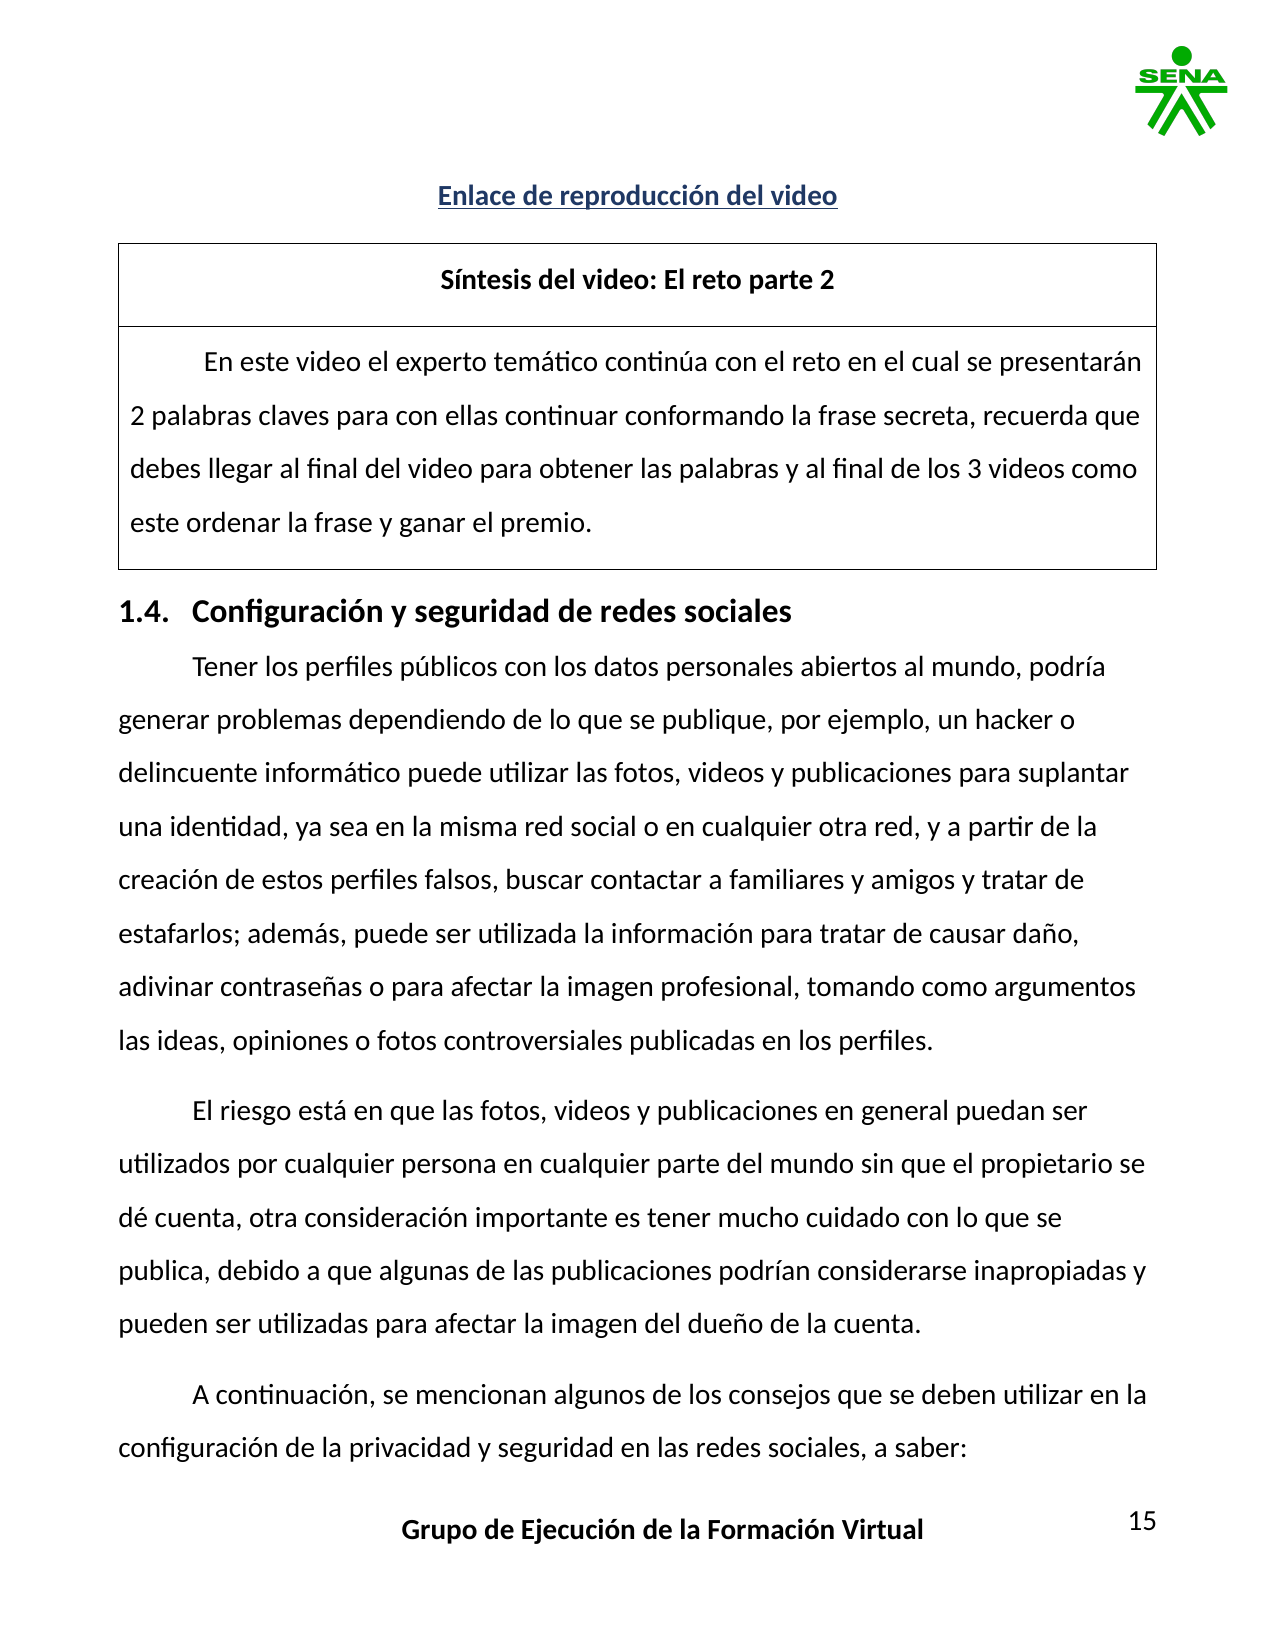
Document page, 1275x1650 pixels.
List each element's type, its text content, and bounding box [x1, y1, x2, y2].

table_cell En este video el experto temático continúa con el reto en el cual se presentarán 2 palabras claves para con ellas continuar conformando la frase secreta, recuerda que debes llegar al final del video para obtener las palabras y al final de los 3 videos como este ordenar la frase y ganar el premio. [119, 327, 1156, 568]
subtitle Configuración y seguridad de redes sociales [118, 590, 1157, 631]
text A continuación, se mencionan algunos de los consejos que se deben utilizar en la configuración de la privacidad y seguridad en las redes sociales, a saber: [118, 1376, 1157, 1465]
picture [1135, 46, 1228, 136]
text Tener los perfiles públicos con los datos personales abiertos al mundo, podría generar problemas dependiendo de lo que se publique, por ejemplo, un hacker o delincuente informático puede utilizar las fotos, videos y publicaciones para suplantar una identidad, ya sea en la misma red social o en cualquier otra red, y a partir de la creación de estos perfiles falsos, buscar contactar a familiares y amigos y tratar de estafarlos; además, puede ser utilizada la información para tratar de causar daño, adivinar contraseñas o para afectar la imagen profesional, tomando como argumentos las ideas, opiniones o fotos controversiales publicadas en los perfiles. [118, 648, 1157, 1057]
text El riesgo está en que las fotos, videos y publicaciones en general puedan ser utilizados por cualquier persona en cualquier parte del mundo sin que el propietario se dé cuenta, otra consideración importante es tener mucho cuidado con lo que se publica, debido a que algunas de las publicaciones podrían considerarse inapropiadas y pueden ser utilizadas para afectar la imagen del dueño de la cuenta. [118, 1092, 1157, 1341]
text Enlace de reproducción del video [118, 177, 1157, 213]
table_header Síntesis del video: El reto parte 2 [119, 244, 1156, 326]
